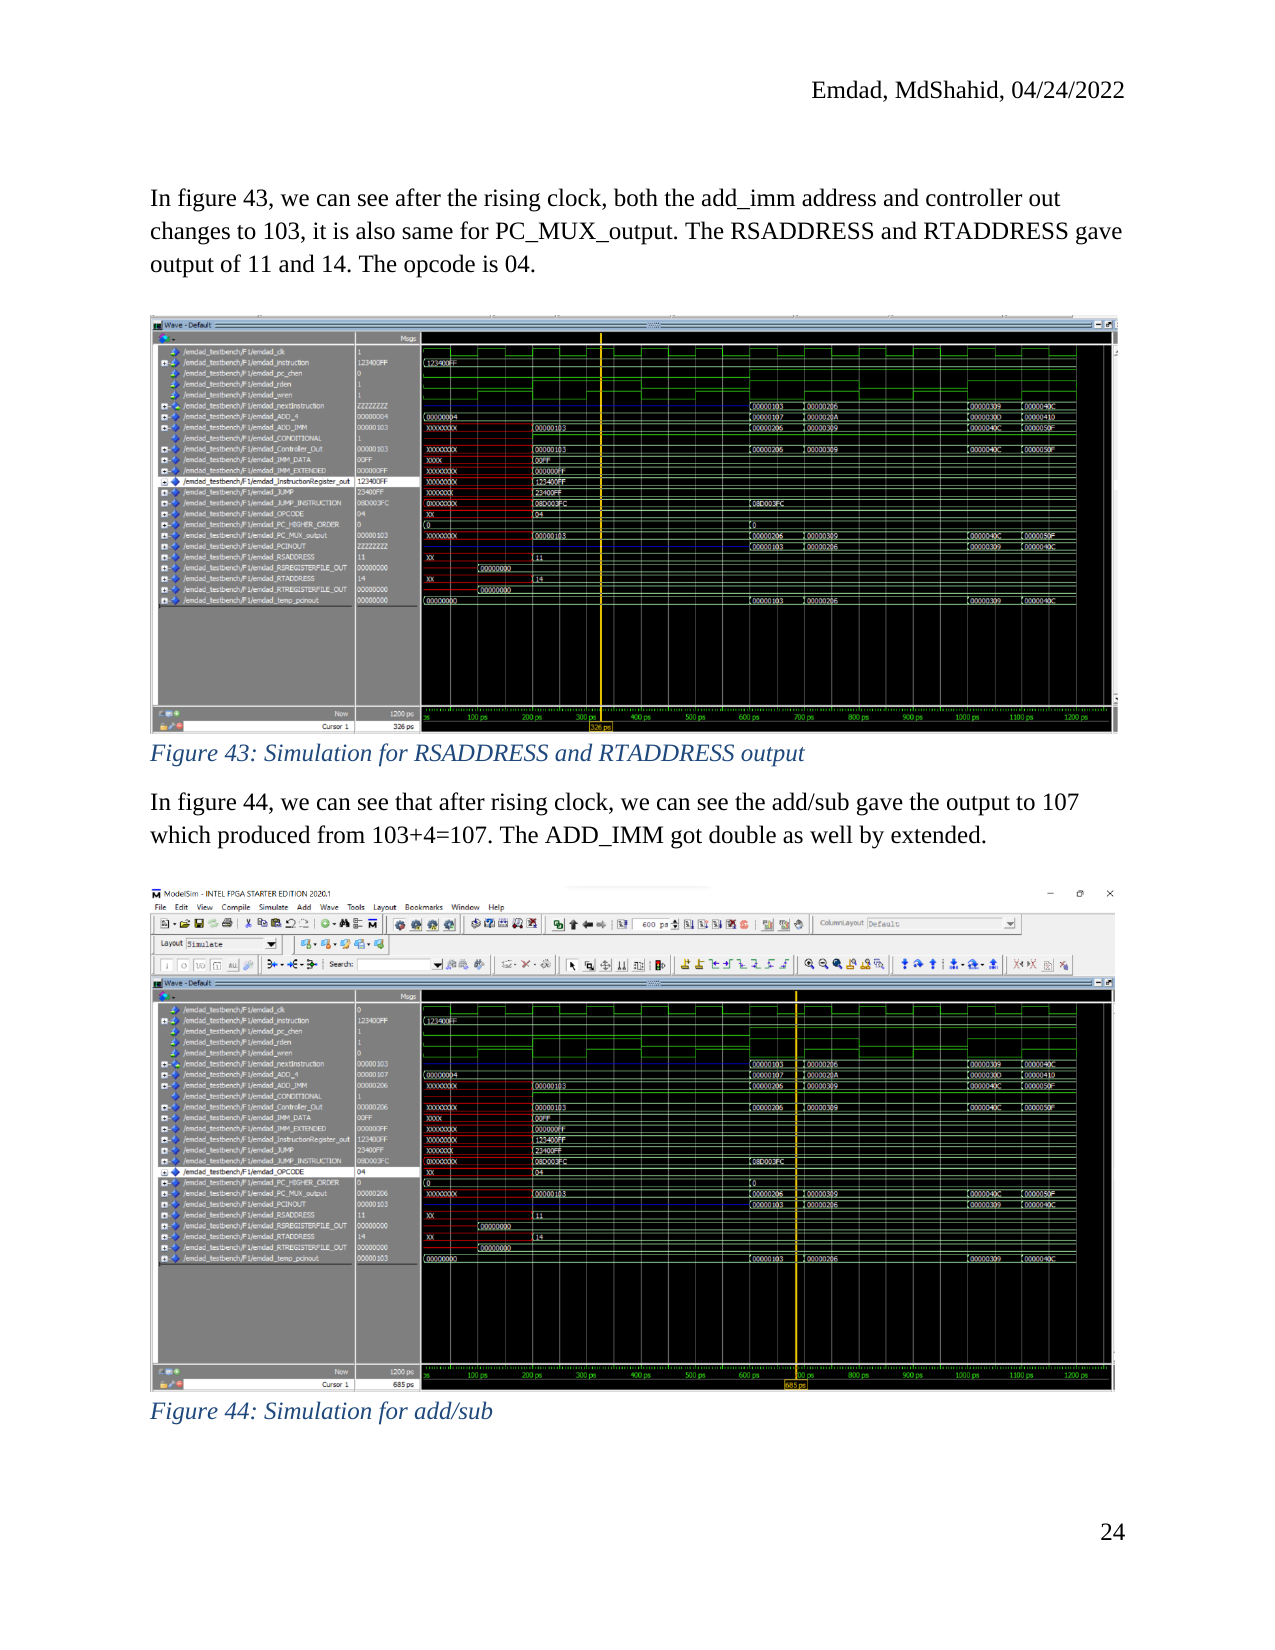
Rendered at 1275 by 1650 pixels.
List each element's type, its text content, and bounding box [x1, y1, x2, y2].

text Figure 43: Simulation for RSADDRESS and RTADDRESS output [150, 738, 1125, 767]
picture [150, 315, 1118, 734]
text In figure 43, we can see after the rising clock, both the add_imm address and controller out changes to 103, it is also same for PC_MUX_output. The RSADDRESS and RTADDRESS gave output of 11 and 14. The opcode is 04. [150, 183, 1125, 278]
text Figure 44: Simulation for add/sub [150, 1396, 1125, 1424]
picture [150, 886, 1115, 1392]
text In figure 44, we can see that after rising clock, we can see the add/sub gave the output to 107 which produced from 103+4=107. The ADD_IMM got double as well by extended. [150, 787, 1125, 849]
